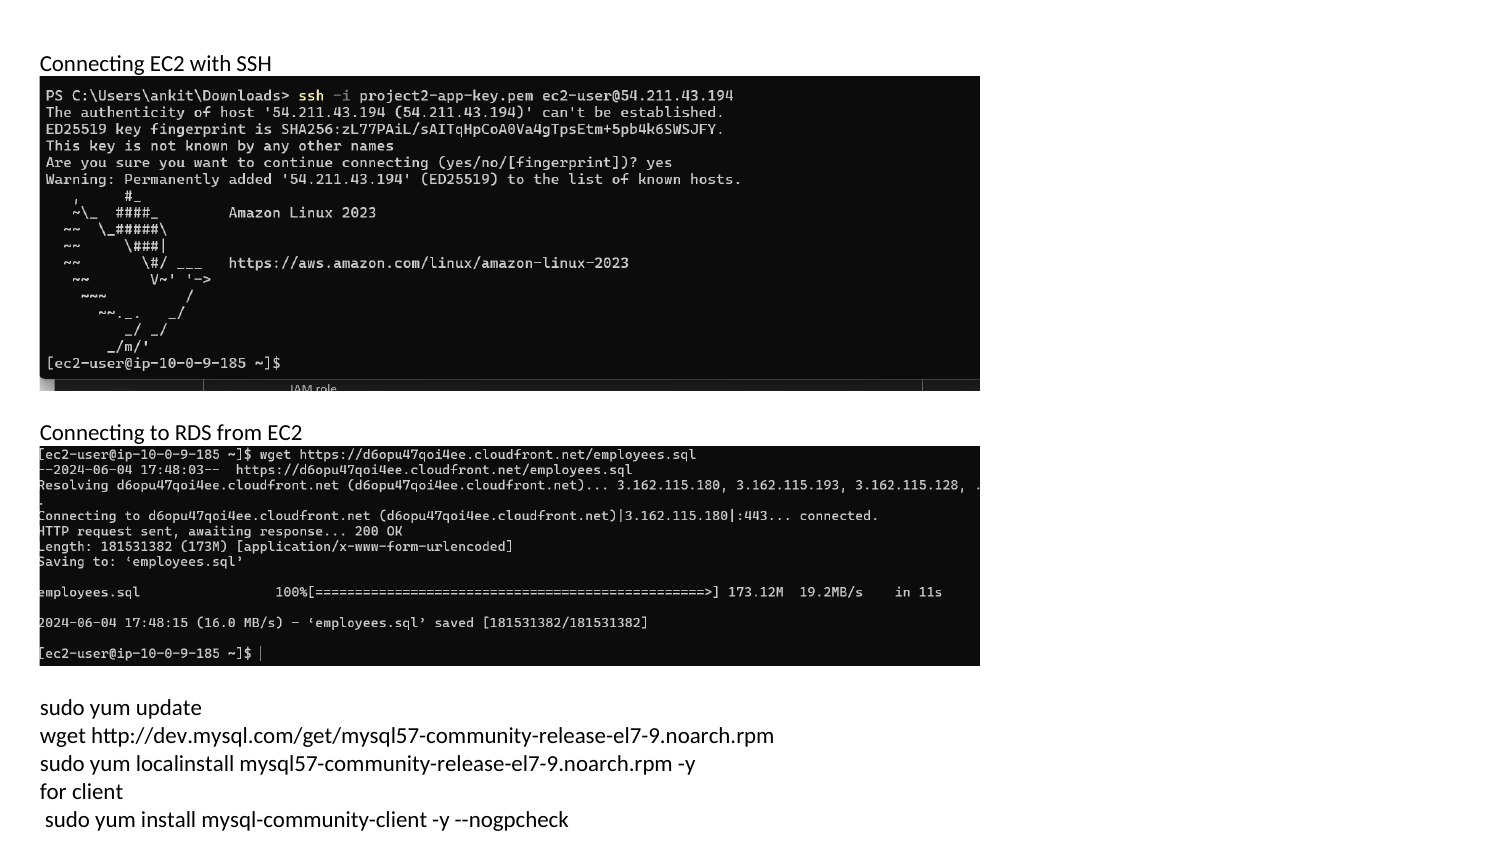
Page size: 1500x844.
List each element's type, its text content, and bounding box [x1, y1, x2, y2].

picture [39, 446, 980, 666]
text Connecting to RDS from EC2 [39, 418, 1479, 447]
text sudo yum install mysql-community-client -y --nogpcheck [39, 806, 1479, 833]
text sudo yum update [39, 693, 1479, 721]
text wget http://dev.mysql.com/get/mysql57-community-release-el7-9.noarch.rpm [39, 721, 1479, 749]
text Connecting EC2 with SSH [39, 49, 1479, 77]
picture [39, 76, 980, 391]
text for client [39, 777, 1479, 806]
text sudo yum localinstall mysql57-community-release-el7-9.noarch.rpm -y [39, 749, 1479, 777]
